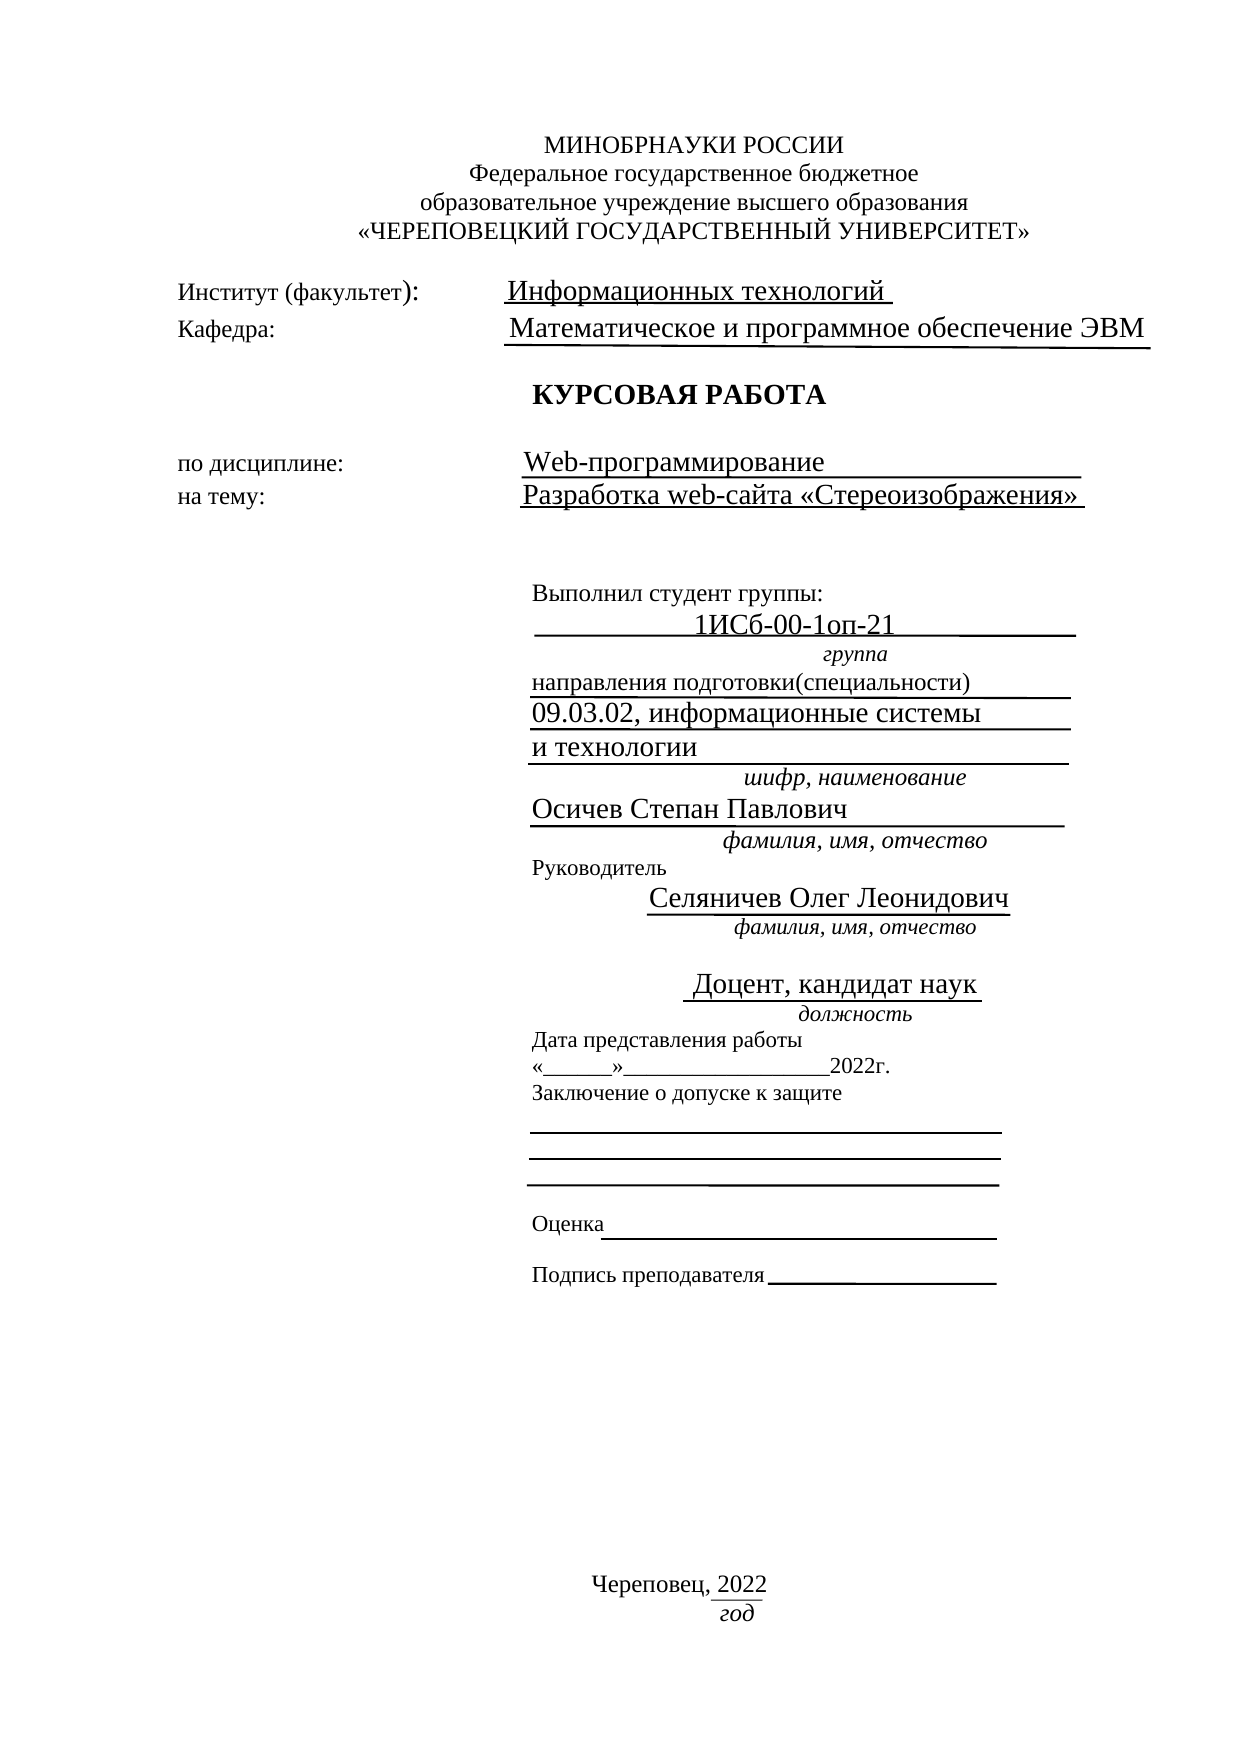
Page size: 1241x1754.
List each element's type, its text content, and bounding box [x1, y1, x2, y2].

text 09.03.02, информационные системы [532, 695, 1181, 729]
text Институт (факультет): Информационных технологий [177, 273, 1211, 307]
text направления подготовки(специальности) [532, 667, 1181, 695]
text Осичев Степан Павлович [532, 791, 1181, 825]
text фамилия, имя, отчество [532, 913, 1181, 940]
text МИНОБРНАУКИ РОССИИ [177, 130, 1211, 158]
text Подпись преподавателя [532, 1261, 1181, 1287]
text Заключение о допуске к защите [532, 1079, 1181, 1105]
text Выполнил студент группы: [532, 578, 1181, 607]
text группа [532, 640, 1181, 667]
text «ЧЕРЕПОВЕЦКИЙ ГОСУДАРСТВЕННЫЙ УНИВЕРСИТЕТ» [177, 216, 1211, 245]
text Доцент, кандидат наук [620, 966, 1181, 1000]
text на тему: Разработка web-сайта «Стереоизображения» [177, 477, 1181, 511]
text «______»__________________2022г. [532, 1052, 1181, 1079]
text КУРСОВАЯ РАБОТА [177, 377, 1181, 410]
text Федеральное государственное бюджетное [177, 158, 1211, 187]
text Оценка [532, 1211, 1181, 1237]
text Дата представления работы [532, 1026, 1181, 1052]
text 1ИСб-00-1оп-21 [693, 607, 1181, 640]
text Руководитель [532, 853, 1181, 880]
text Селяничев Олег Леонидович [620, 880, 1181, 913]
text Череповец, 2022 [177, 1569, 1181, 1598]
text должность [532, 1000, 1181, 1026]
text образовательное учреждение высшего образования [177, 187, 1211, 216]
text по дисциплине: Web-программирование [177, 444, 1181, 477]
text год [295, 1598, 1181, 1627]
text Кафедра: Математическое и программное обеспечение ЭВМ [177, 310, 1211, 343]
text шифр, наименование [532, 762, 1181, 791]
text фамилия, имя, отчество [532, 825, 1181, 853]
text и технологии [532, 729, 1181, 762]
